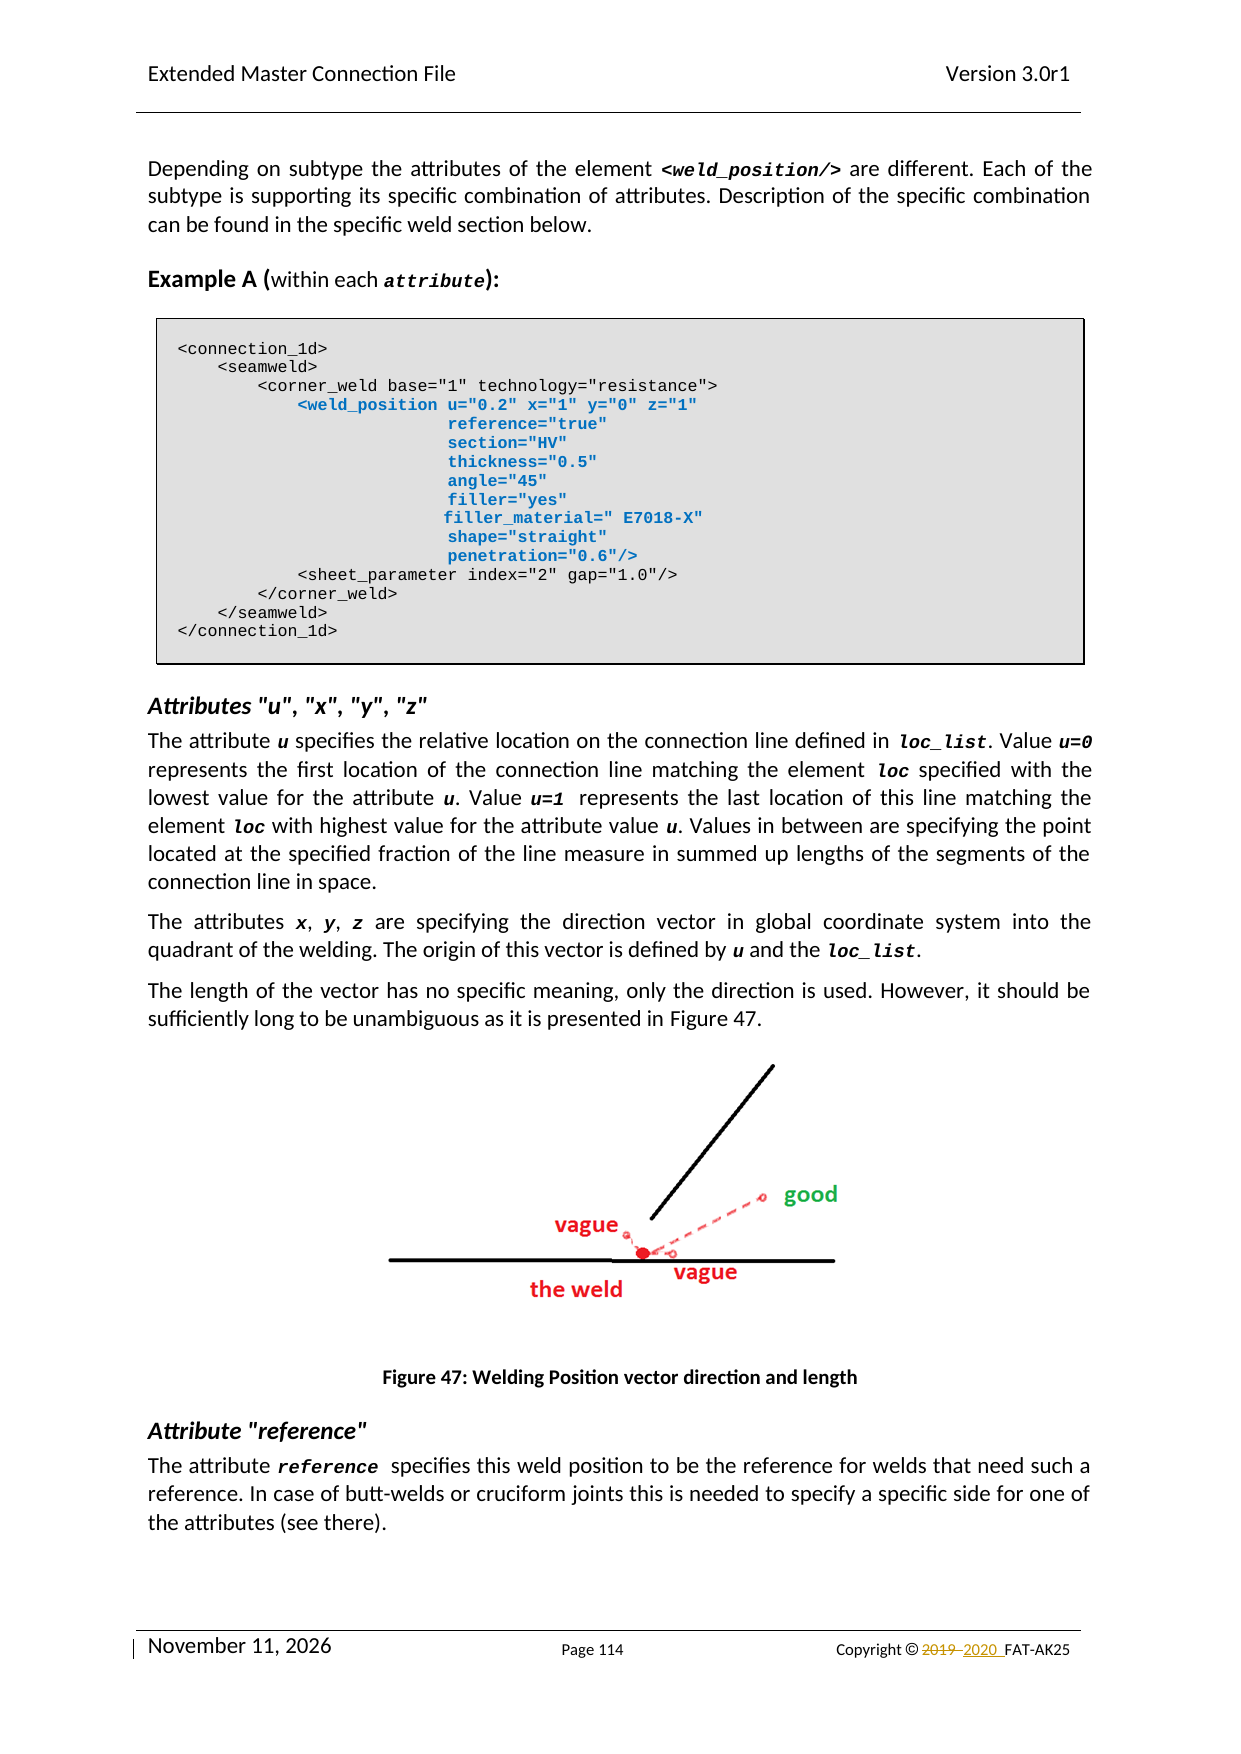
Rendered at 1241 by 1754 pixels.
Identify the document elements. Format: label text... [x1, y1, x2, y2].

text section="HV" [157, 431, 1083, 450]
text thickness="0.5" [157, 450, 1083, 469]
picture [326, 1044, 914, 1352]
text penetration="0.6"/> [157, 544, 1083, 563]
text angle="45" [157, 469, 1083, 488]
text <weld_position u="0.2" x="1" y="0" z="1" [157, 394, 1083, 412]
text <seamweld> [157, 356, 1083, 375]
text Example A (within each attribute): [148, 263, 1092, 293]
text <corner_weld base="1" technology="resistance"> [157, 375, 1083, 394]
text The attribute reference specifies this weld position to be the reference for welds that need such a reference. In case of butt-welds or cruciform joints this is needed to specify a specific side for one of the attributes (see there). [148, 1452, 1092, 1536]
text shape="straight" [157, 526, 1083, 544]
text reference="true" [157, 412, 1083, 431]
text <connection_1d> [157, 337, 1083, 356]
text </seamweld> [157, 601, 1083, 620]
text Depending on subtype the attributes of the element <weld_position/> are different. Each of the subtype is supporting its specific combination of attributes. Description of the specific combination can be found in the specific weld section below. [148, 154, 1092, 238]
text <sheet_parameter index="2" gap="1.0"/> [157, 563, 1083, 582]
text The attribute u specifies the relative location on the connection line defined in loc_list. Value u=0 represents the first location of the connection line matching the element loc specified with the lowest value for the attribute u. Value u=1 represents the last location of this line matching the element loc with highest value for the attribute value u. Values in between are specifying the point located at the specified fraction of the line measure in summed up lengths of the segments of the connection line in space. [148, 727, 1092, 895]
text The attributes x, y, z are specifying the direction vector in global coordinate system into the quadrant of the welding. The origin of this vector is defined by u and the loc_list. [148, 907, 1092, 963]
subtitle Attribute "reference" [148, 1415, 1092, 1445]
subtitle Attributes "u", "x", "y", "z" [148, 690, 1092, 720]
text filler="yes" [157, 488, 1083, 507]
text The length of the vector has no specific meaning, only the direction is used. However, it should be sufficiently long to be unambiguous as it is presented in Figure 47. [148, 976, 1092, 1032]
text </connection_1d> [157, 620, 1083, 639]
text filler_material=" E7018-X" [157, 507, 1083, 526]
text Figure 47: Welding Position vector direction and length [148, 1364, 1092, 1390]
text </corner_weld> [157, 582, 1083, 601]
